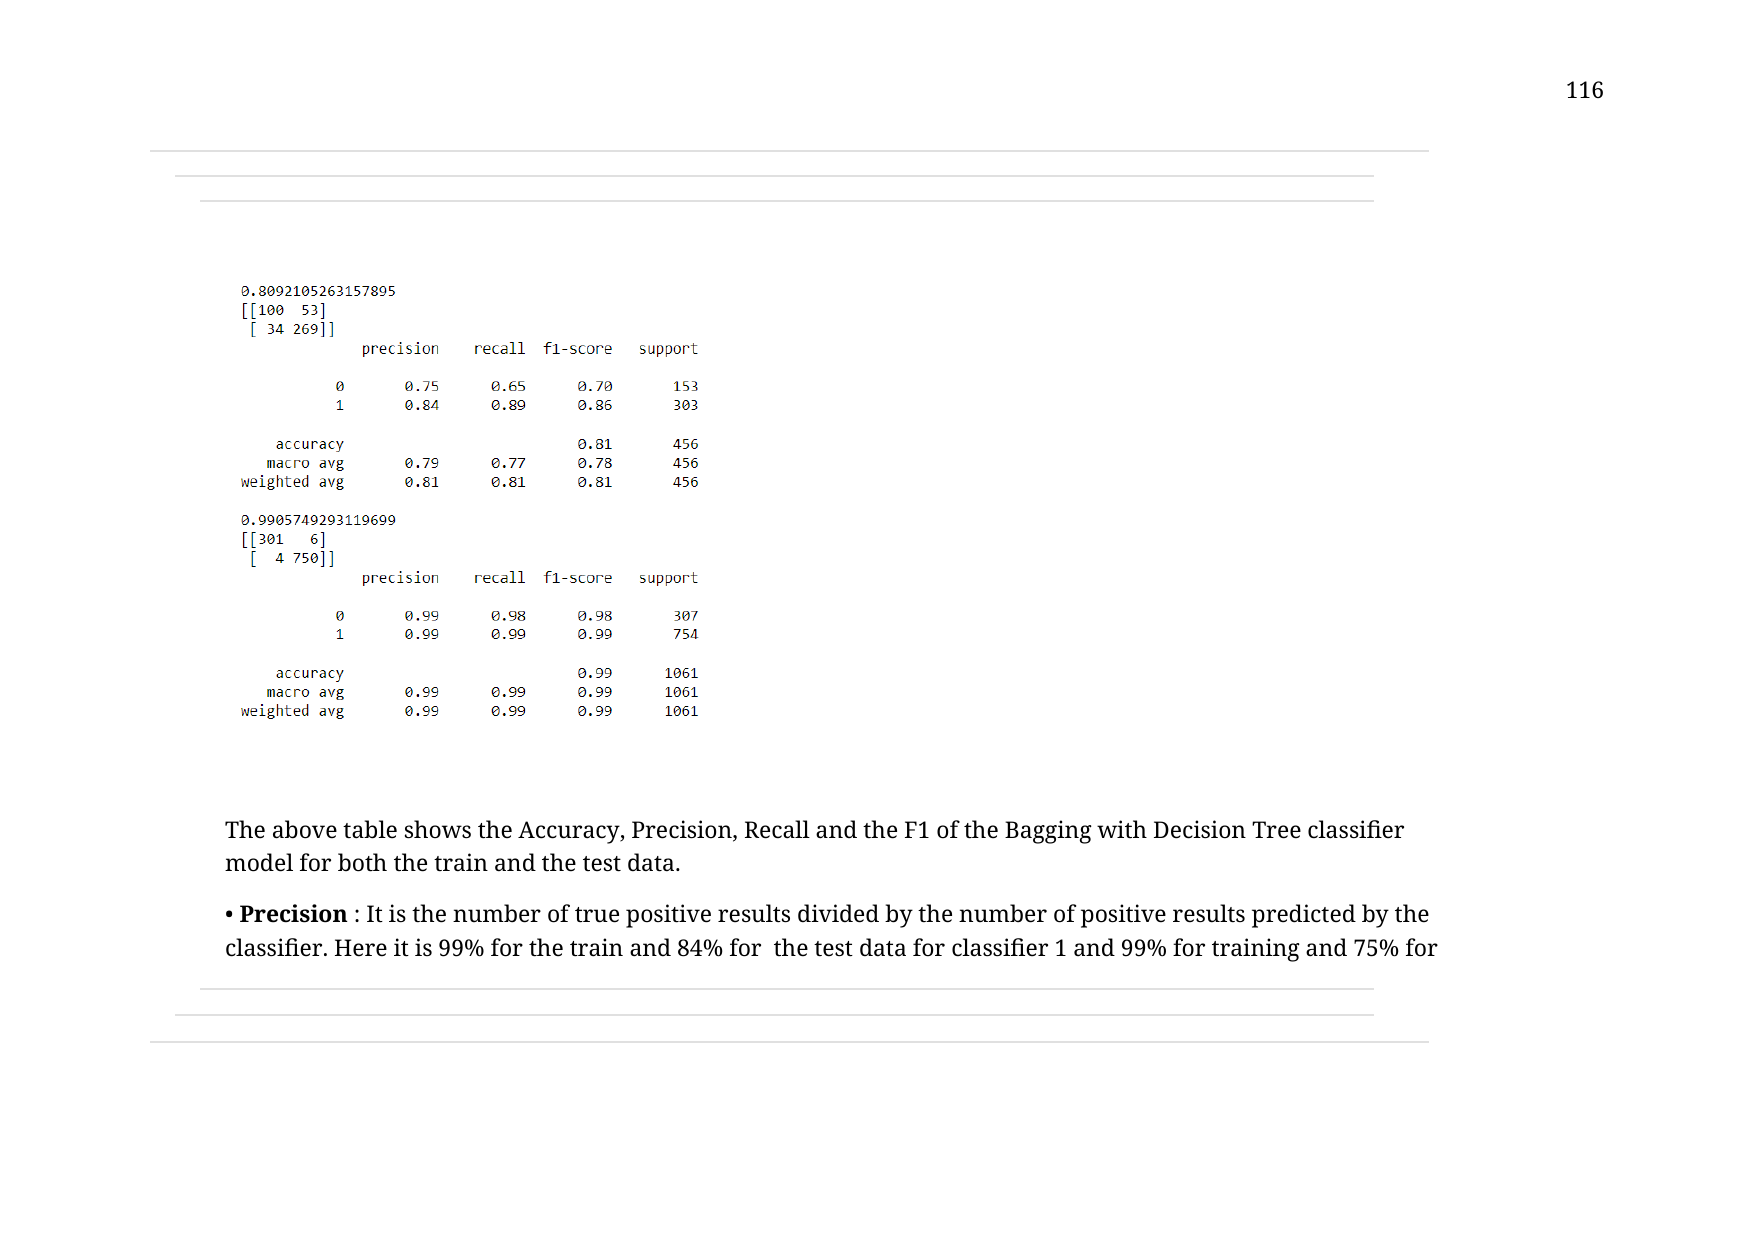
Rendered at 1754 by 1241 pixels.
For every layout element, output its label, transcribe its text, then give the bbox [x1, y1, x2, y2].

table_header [150, 152, 1374, 1041]
table_header 7 [1374, 152, 1429, 1041]
picture [225, 275, 720, 744]
